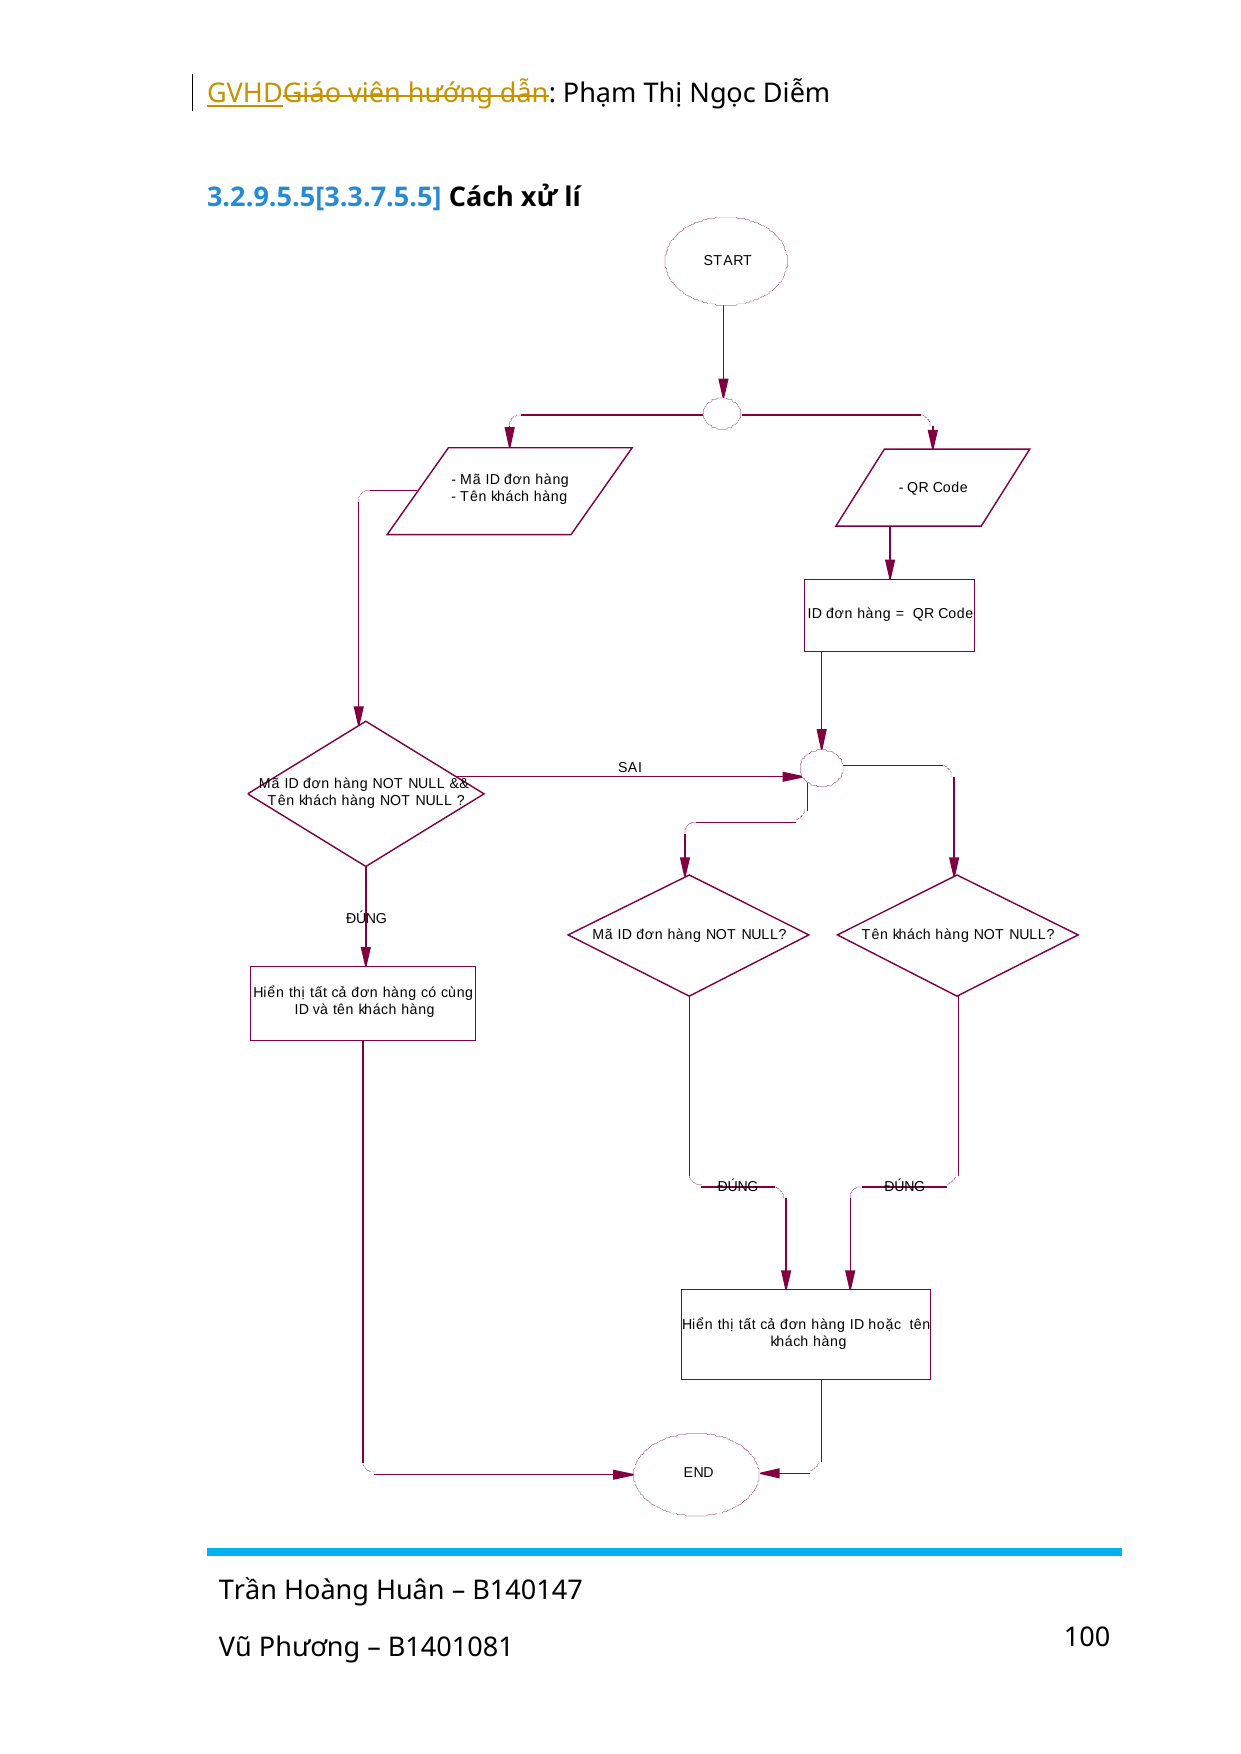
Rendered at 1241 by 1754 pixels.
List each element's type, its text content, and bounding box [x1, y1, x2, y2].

subtitle Cách xử lí [207, 177, 1122, 214]
